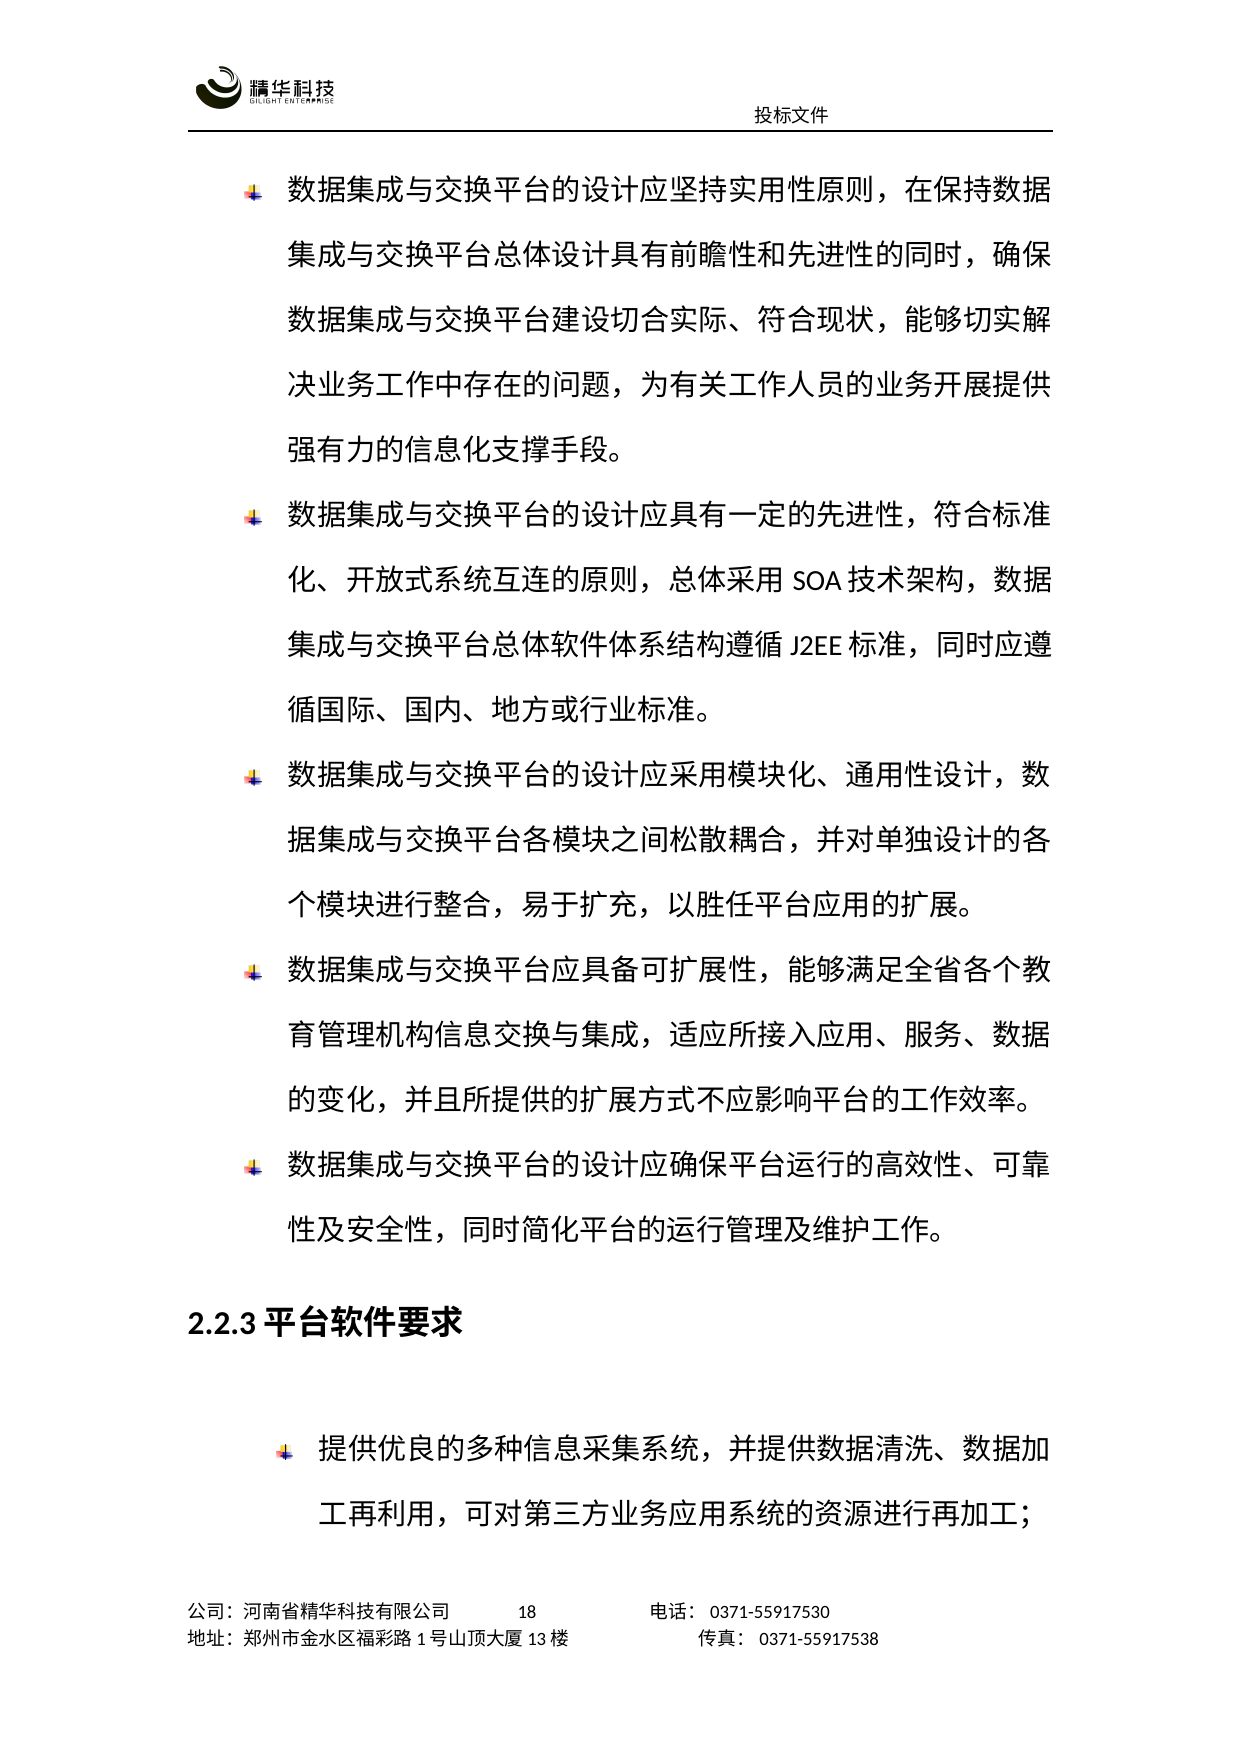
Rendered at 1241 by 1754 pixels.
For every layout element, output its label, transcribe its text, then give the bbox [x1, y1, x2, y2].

list 数据集成与交换平台的设计应确保平台运行的高效性、可靠性及安全性，同时简化平台的运行管理及维护工作。 [244, 1130, 1053, 1260]
list 数据集成与交换平台应具备可扩展性，能够满足全省各个教育管理机构信息交换与集成，适应所接入应用、服务、数据的变化，并且所提供的扩展方式不应影响平台的工作效率。 [244, 935, 1053, 1130]
picture [244, 1158, 262, 1176]
list 数据集成与交换平台的设计应坚持实用性原则，在保持数据集成与交换平台总体设计具有前瞻性和先进性的同时，确保数据集成与交换平台建设切合实际、符合现状，能够切实解决业务工作中存在的问题，为有关工作人员的业务开展提供强有力的信息化支撑手段。 [244, 155, 1053, 480]
picture [244, 768, 262, 786]
picture [244, 508, 262, 526]
picture [276, 1443, 293, 1460]
list 提供优良的多种信息采集系统，并提供数据清洗、数据加工再利用，可对第三方业务应用系统的资源进行再加工； [275, 1414, 1053, 1544]
list 数据集成与交换平台的设计应具有一定的先进性，符合标准化、开放式系统互连的原则，总体采用SOA技术架构，数据集成与交换平台总体软件体系结构遵循J2EE标准，同时应遵循国际、国内、地方或行业标准。 [244, 480, 1053, 740]
picture [244, 183, 262, 201]
picture [244, 963, 262, 981]
list 数据集成与交换平台的设计应采用模块化、通用性设计，数据集成与交换平台各模块之间松散耦合，并对单独设计的各个模块进行整合，易于扩充，以胜任平台应用的扩展。 [244, 740, 1053, 935]
subtitle 2.2.3 平台软件要求 [187, 1287, 1053, 1352]
